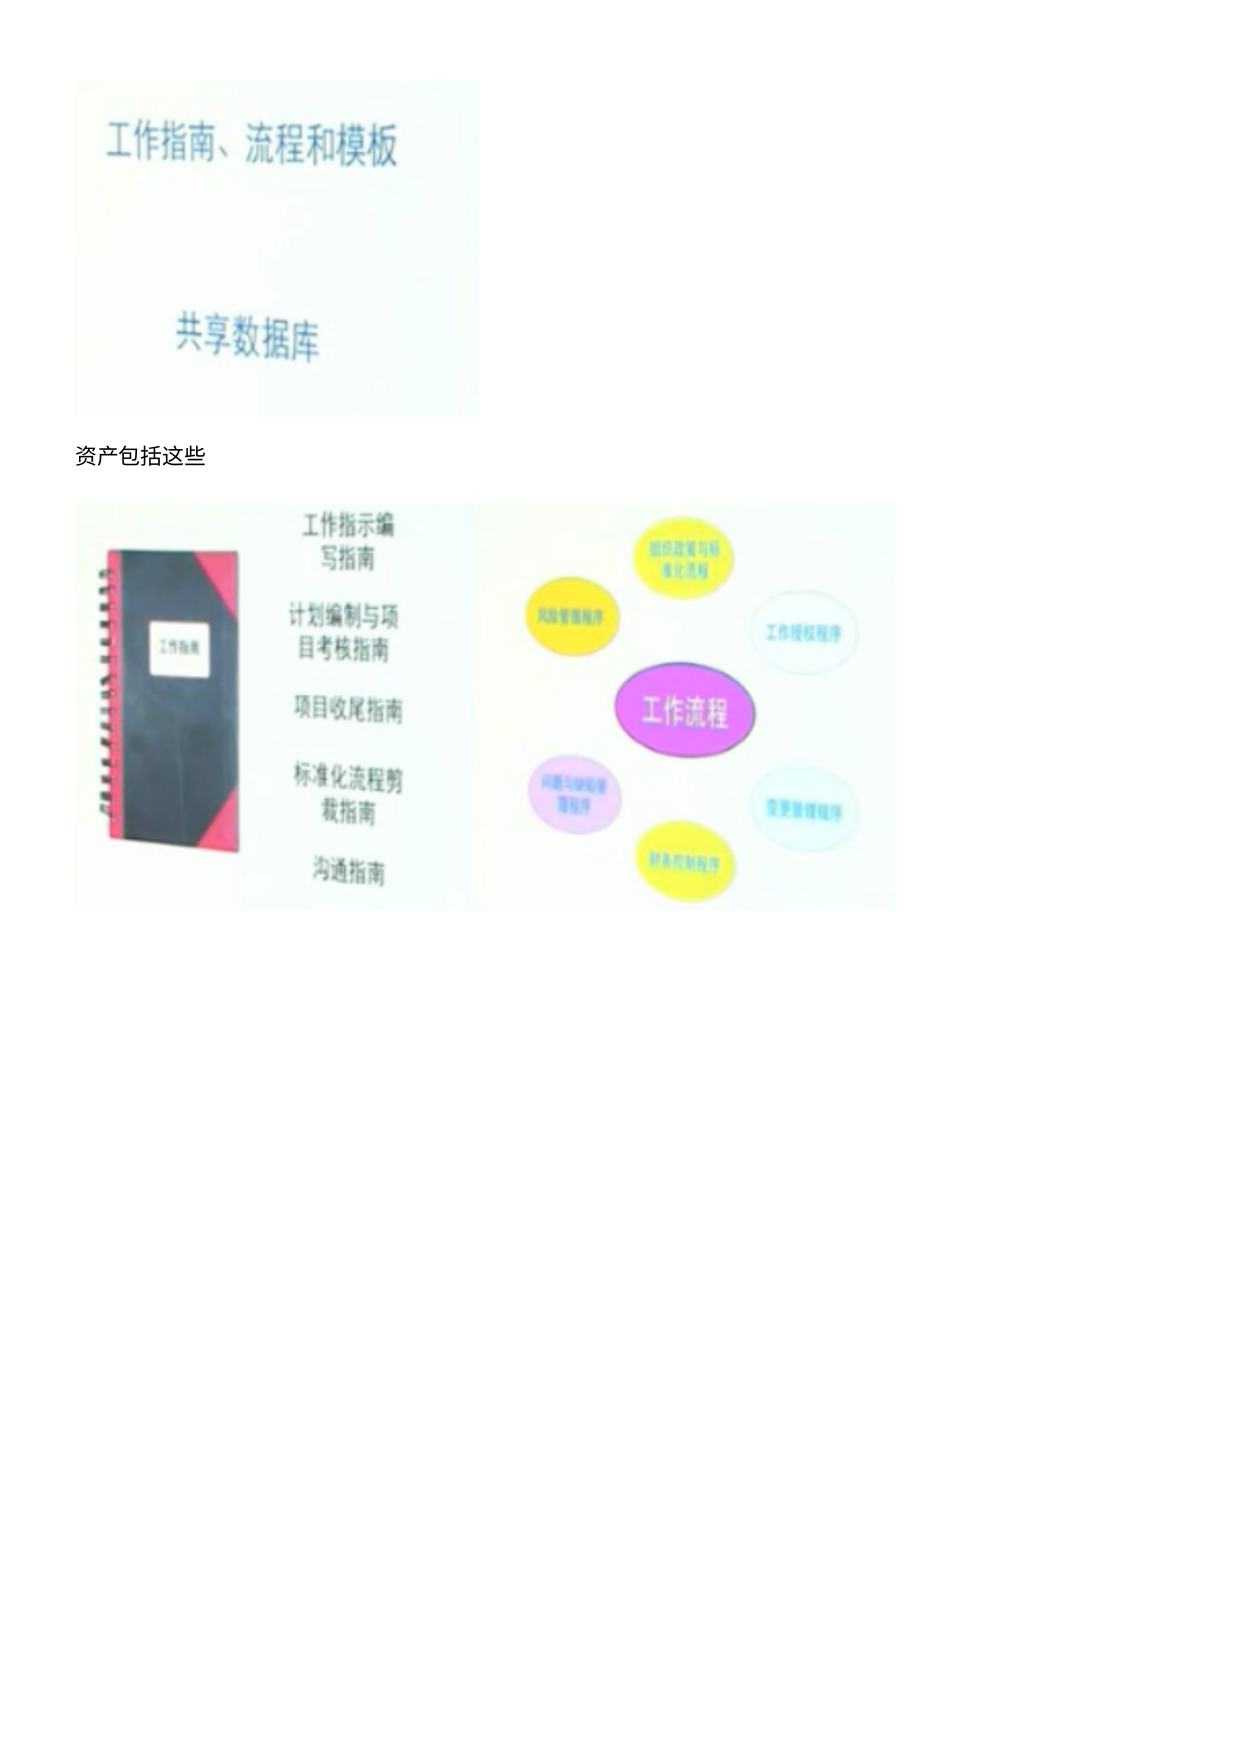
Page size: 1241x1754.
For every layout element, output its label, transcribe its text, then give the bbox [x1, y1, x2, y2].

picture [75, 80, 480, 417]
text 资产包括这些 [75, 438, 1165, 471]
picture [75, 503, 897, 910]
